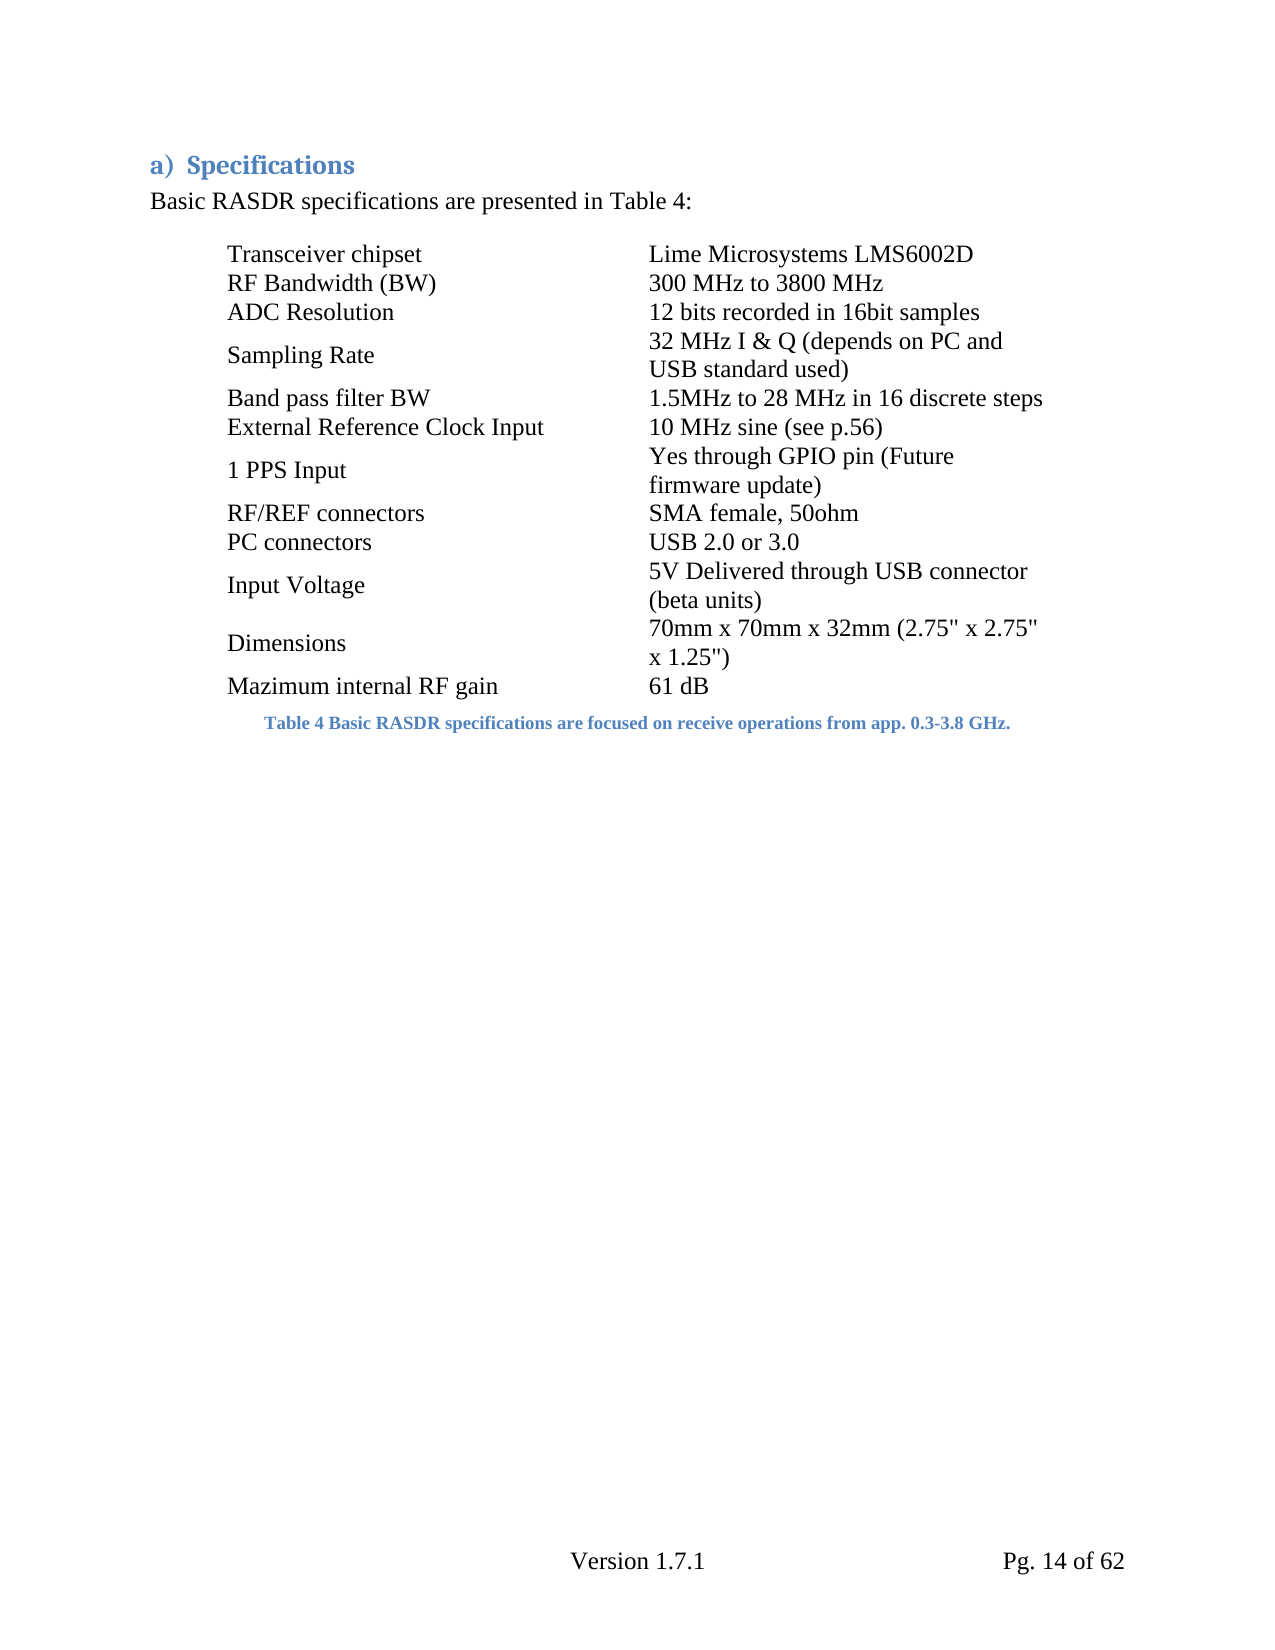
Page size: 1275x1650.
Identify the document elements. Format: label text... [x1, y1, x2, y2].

table_header Lime Microsystems LMS6002D [638, 240, 1059, 268]
table_cell Yes through GPIO pin (Future firmware update) [638, 441, 1059, 498]
table_cell PC connectors [216, 527, 637, 556]
text Basic RASDR specifications are presented in : [150, 186, 1125, 214]
table_cell 10 MHz sine (see p.56) [638, 412, 1059, 441]
table_cell SMA female, 50ohm [638, 499, 1059, 527]
table_cell RF/REF connectors [216, 499, 637, 527]
table_cell 300 MHz to 3800 MHz [638, 268, 1059, 297]
table_cell 32 MHz I & Q (depends on PC and USB standard used) [638, 326, 1059, 383]
table_cell 1.5MHz to 28 MHz in 16 discrete steps [638, 384, 1059, 412]
table_cell 5V Delivered through USB connector (beta units) [638, 556, 1059, 613]
table_cell Dimensions [216, 614, 637, 671]
table_cell External Reference Clock Input [216, 412, 637, 441]
table_cell RF Bandwidth (BW) [216, 268, 637, 297]
table_cell Input Voltage [216, 556, 637, 613]
table_cell Sampling Rate [216, 326, 637, 383]
subtitle Specifications [150, 150, 1125, 181]
table_cell USB 2.0 or 3.0 [638, 527, 1059, 556]
table_cell 1 PPS Input [216, 441, 637, 498]
table_cell 12 bits recorded in 16bit samples [638, 297, 1059, 326]
table_cell 70mm x 70mm x 32mm (2.75" x 2.75" x 1.25") [638, 614, 1059, 671]
table_header Transceiver chipset [216, 240, 637, 268]
table_cell ADC Resolution [216, 297, 637, 326]
table_cell 61 dB [638, 671, 1059, 700]
table_cell Band pass filter BW [216, 384, 637, 412]
table_cell Mazimum internal RF gain [216, 671, 637, 700]
